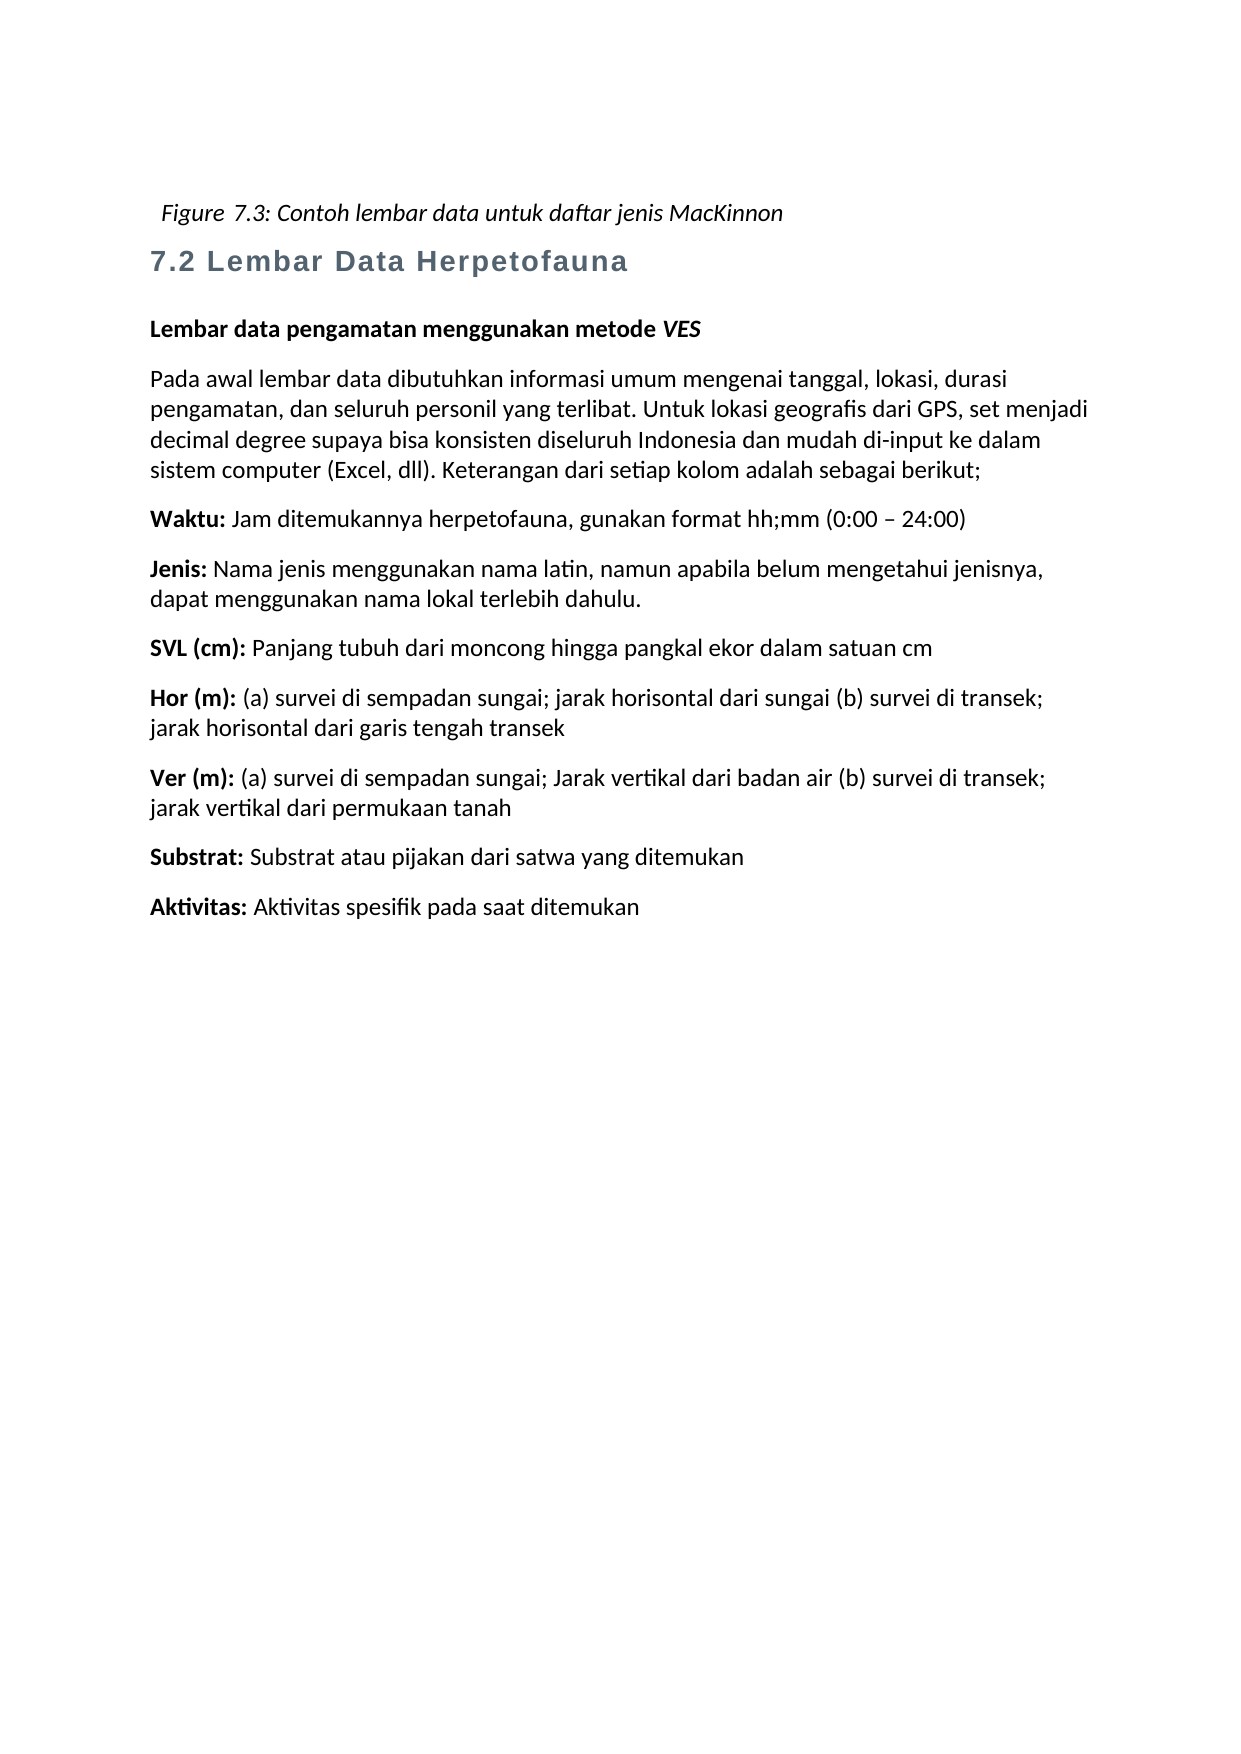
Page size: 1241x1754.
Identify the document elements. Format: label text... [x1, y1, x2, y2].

text Substrat: Substrat atau pijakan dari satwa yang ditemukan [150, 841, 1090, 872]
text Jenis: Nama jenis menggunakan nama latin, namun apabila belum mengetahui jenisnya, dapat menggunakan nama lokal terlebih dahulu. [150, 553, 1090, 614]
text Aktivitas: Aktivitas spesifik pada saat ditemukan [150, 891, 1090, 921]
table_header Figure 7.3: Contoh lembar data untuk daftar jenis MacKinnon [150, 150, 1090, 240]
text Hor (m): (a) survei di sempadan sungai; jarak horisontal dari sungai (b) survei di transek; jarak horisontal dari garis tengah transek [150, 682, 1090, 743]
text SVL (cm): Panjang tubuh dari moncong hingga pangkal ekor dalam satuan cm [150, 633, 1090, 663]
text Pada awal lembar data dibutuhkan informasi umum mengenai tanggal, lokasi, durasi pengamatan, dan seluruh personil yang terlibat. Untuk lokasi geografis dari GPS, set menjadi decimal degree supaya bisa konsisten diseluruh Indonesia dan mudah di-input ke dalam sistem computer (Excel, dll). Keterangan dari setiap kolom adalah sebagai berikut; [150, 363, 1090, 485]
text Waktu: Jam ditemukannya herpetofauna, gunakan format hh;mm (0:00 – 24:00) [150, 503, 1090, 534]
text Lembar data pengamatan menggunakan metode VES [150, 313, 1090, 344]
subtitle 7.2 Lembar Data Herpetofauna [150, 244, 1090, 278]
text Ver (m): (a) survei di sempadan sungai; Jarak vertikal dari badan air (b) survei di transek; jarak vertikal dari permukaan tanah [150, 762, 1090, 823]
